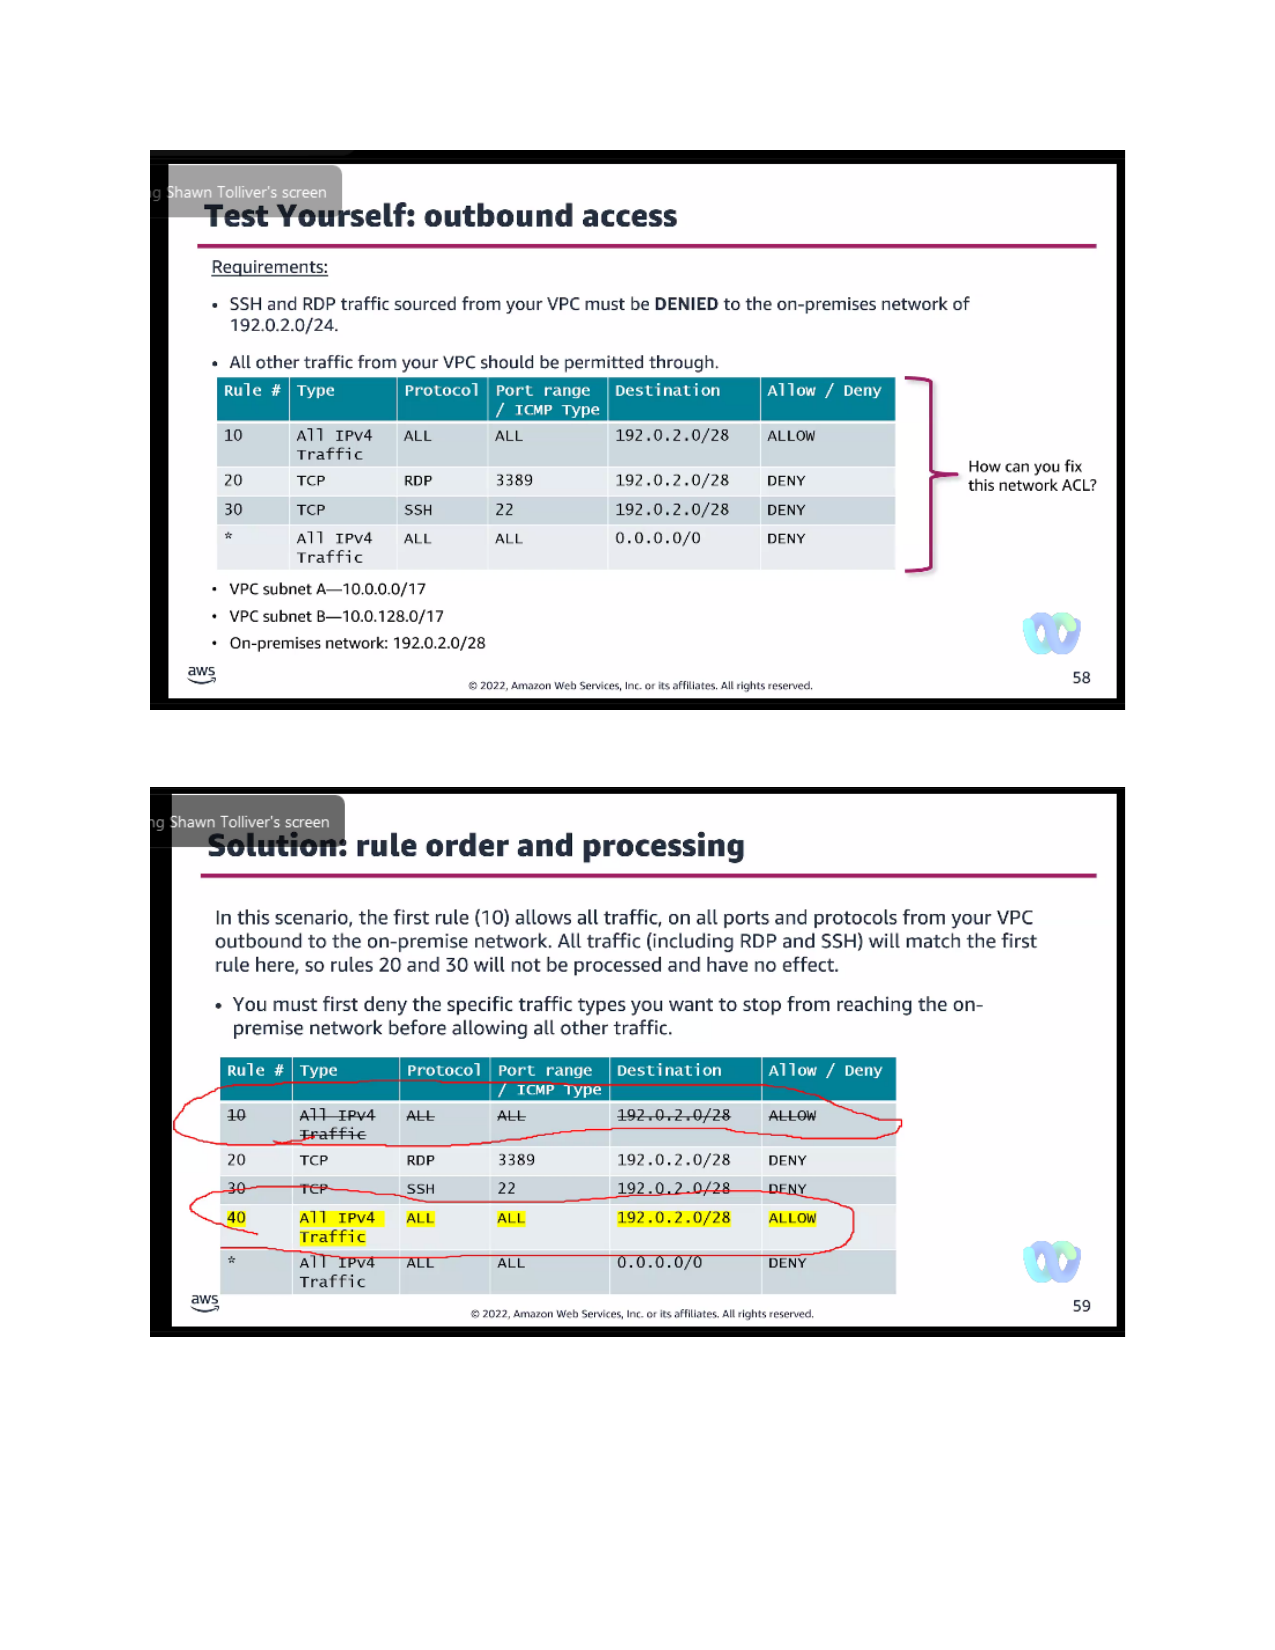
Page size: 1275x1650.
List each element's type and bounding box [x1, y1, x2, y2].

picture [150, 150, 1125, 710]
picture [150, 787, 1125, 1337]
